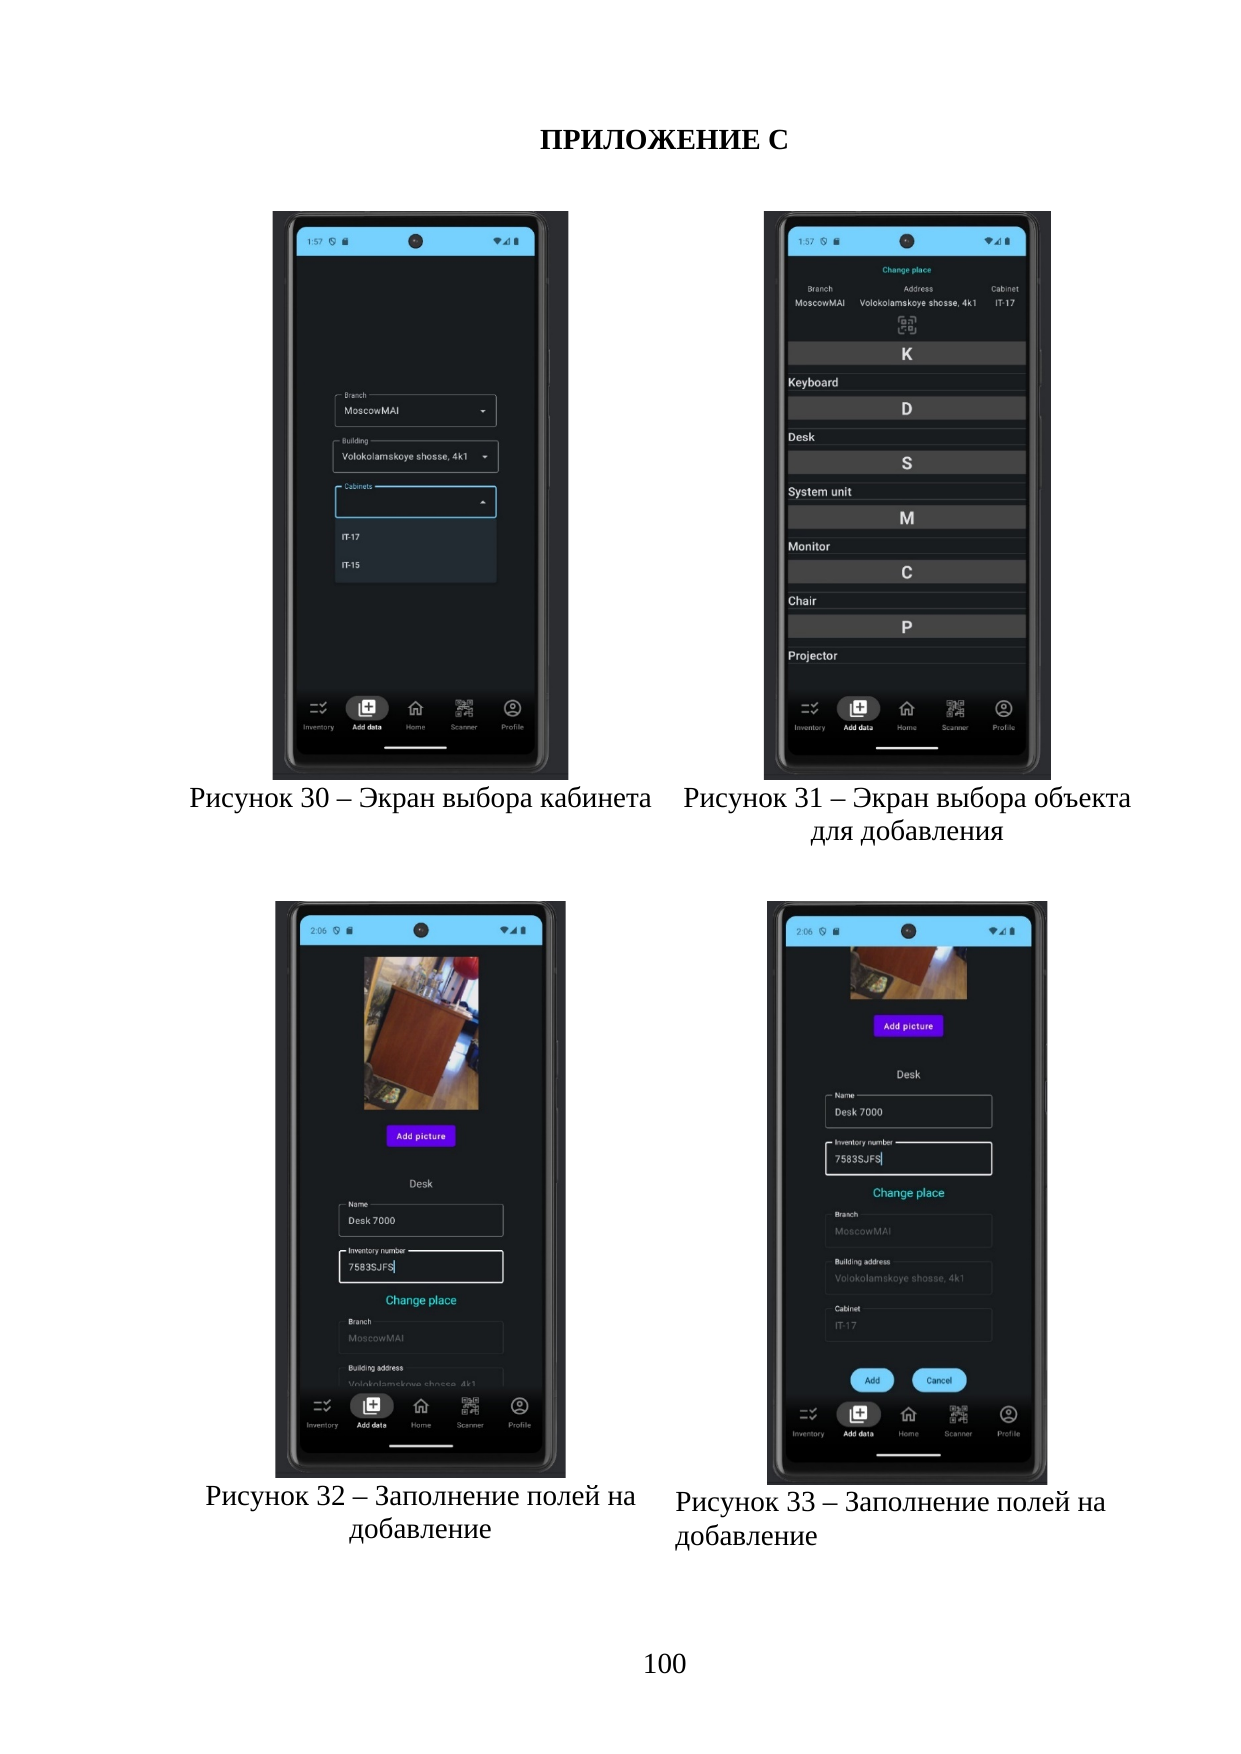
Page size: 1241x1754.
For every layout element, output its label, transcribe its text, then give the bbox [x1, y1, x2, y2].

table_cell Рисунок 33 – Заполнение полей на добавление [664, 901, 1151, 1599]
table_header Рисунок 31 – Экран выбора объекта для добавления [664, 211, 1151, 901]
table_header Рисунок 30 – Экран выбора кабинета [177, 211, 664, 901]
picture [272, 211, 569, 780]
picture [275, 901, 566, 1478]
table_cell Рисунок 32 – Заполнение полей на добавление [177, 901, 664, 1599]
picture [767, 901, 1048, 1485]
picture [763, 211, 1051, 780]
subtitle ПРИЛОЖЕНИЕ С [177, 122, 1152, 156]
